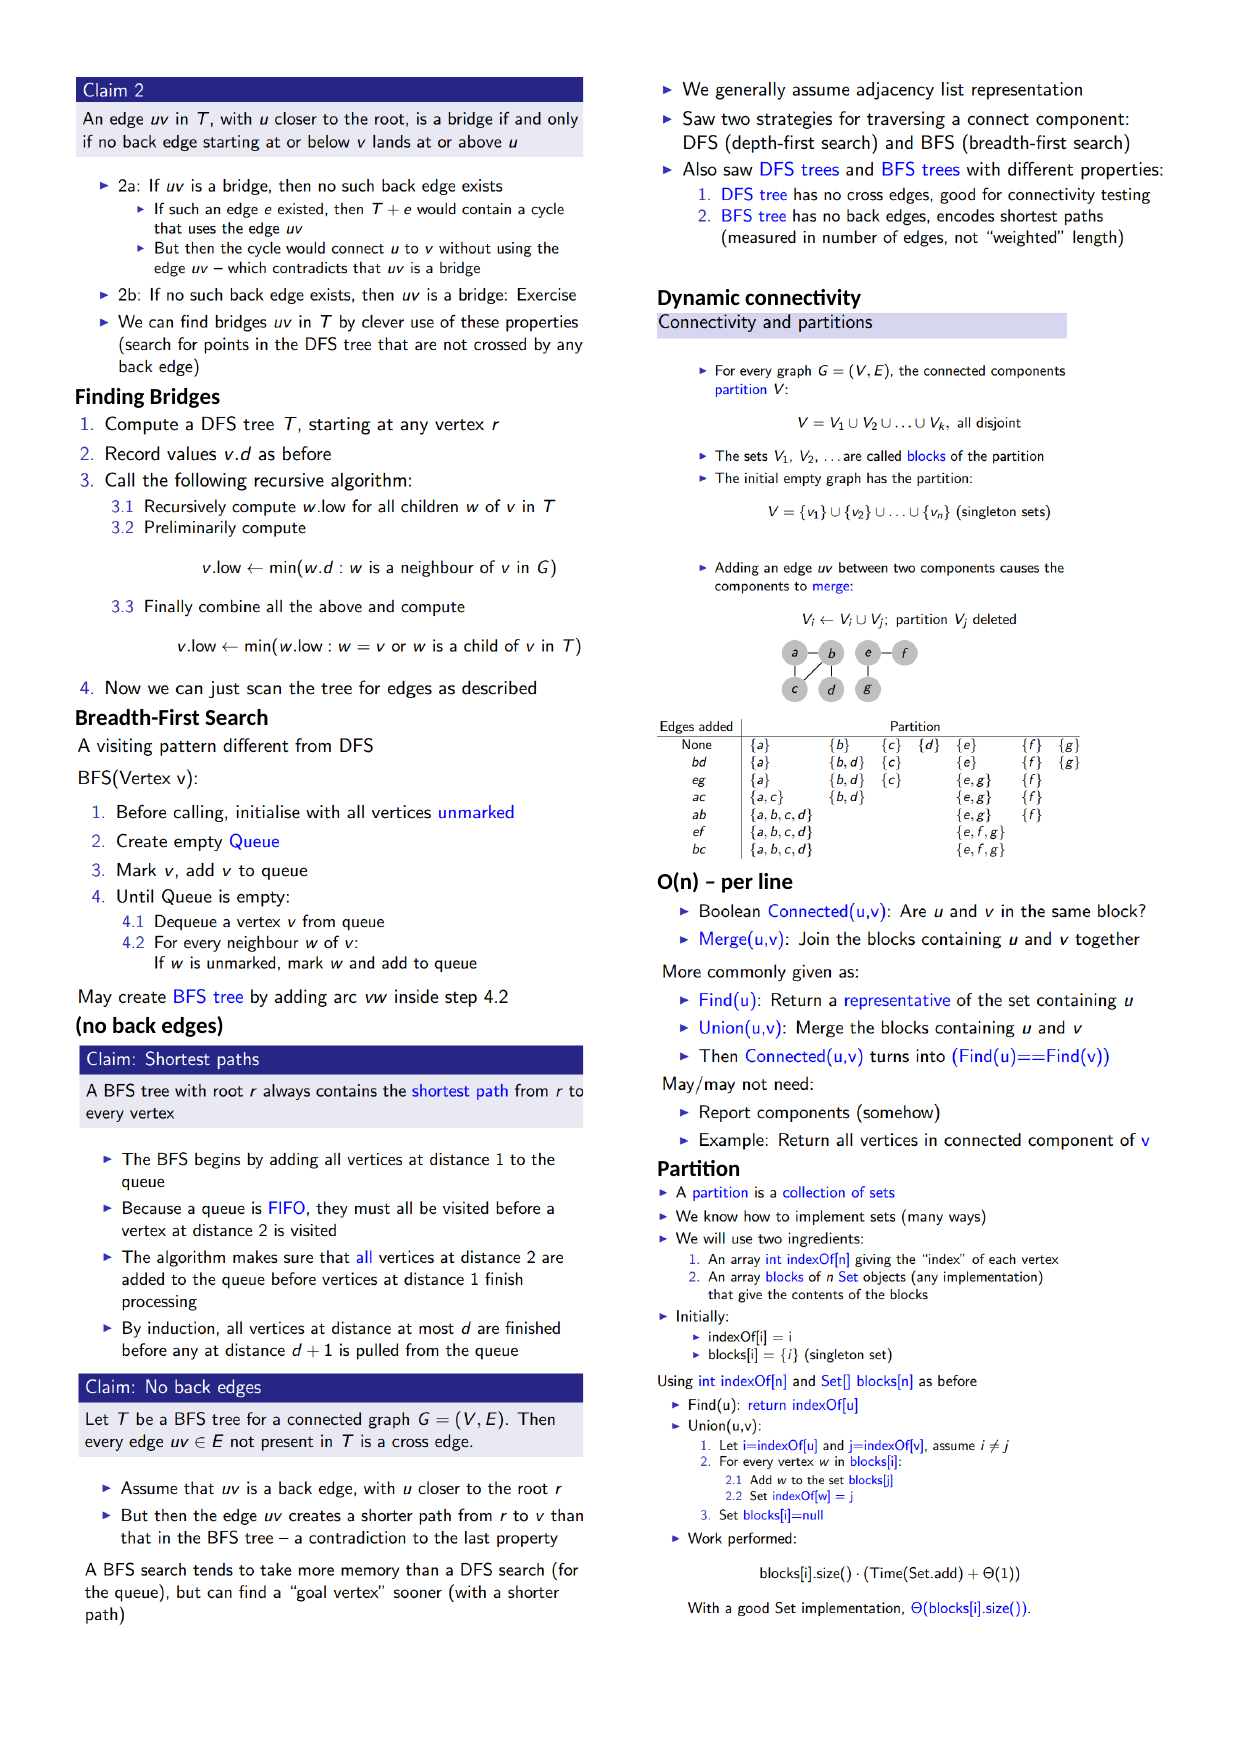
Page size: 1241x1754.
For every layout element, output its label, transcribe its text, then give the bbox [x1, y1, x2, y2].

text Breadth-First Search [75, 703, 583, 1009]
text Dynamic connectivity [657, 283, 1165, 633]
text Finding Bridges [75, 380, 583, 412]
text (no back edges) [75, 1011, 583, 1041]
text Partition [657, 1154, 1165, 1182]
text O(n) – per line [657, 867, 1165, 897]
